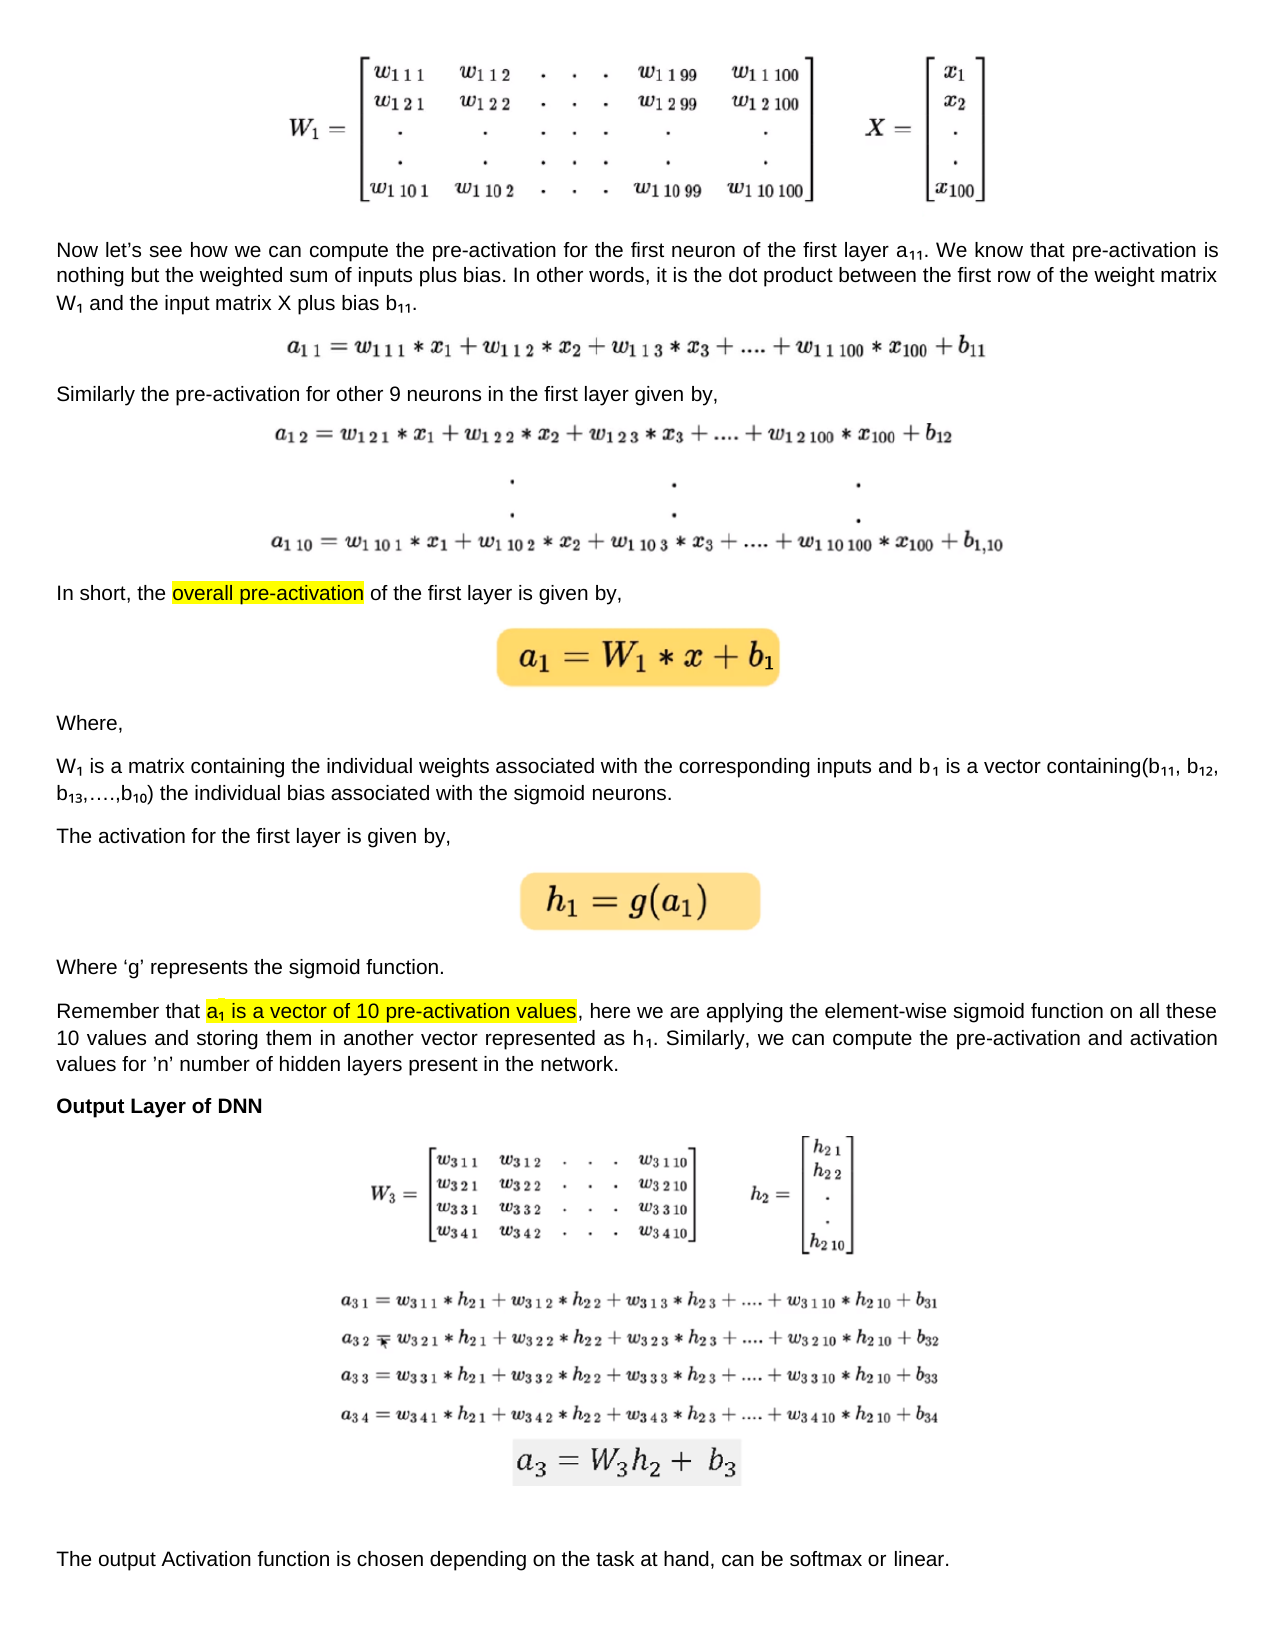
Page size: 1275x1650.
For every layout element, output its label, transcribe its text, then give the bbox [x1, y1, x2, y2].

text The activation for the first layer is given by, [56, 824, 1219, 848]
picture [327, 1136, 948, 1486]
picture [489, 623, 787, 692]
picture [285, 332, 990, 363]
text Output Layer of DNN [56, 1094, 1219, 1118]
text Where ‘g’ represents the sigmoid function. [56, 955, 1219, 979]
picture [266, 423, 1009, 562]
text Where, [56, 711, 1219, 734]
text Similarly the pre-activation for other 9 neurons in the first layer given by, [56, 381, 1219, 405]
text In short, the overall pre-activation of the first layer is given by, [364, 581, 1219, 604]
picture [285, 46, 990, 218]
text Now let’s see how we can compute the pre-activation for the first neuron of the first layer a₁₁. We know that pre-activation is nothing but the weighted sum of inputs plus bias. In other words, it is the dot product between the first row of the weight matrix W₁ and the input matrix X plus bias b₁₁. [56, 236, 1219, 314]
text Remember that a₁ is a vector of 10 pre-activation values, here we are applying the element-wise sigmoid function on all these 10 values and storing them in another vector represented as h₁. Similarly, we can compute the pre-activation and activation values for ’n’ number of hidden layers present in the network. [56, 998, 1219, 1076]
picture [512, 866, 763, 937]
text W₁ is a matrix containing the individual weights associated with the corresponding inputs and b₁ is a vector containing(b₁₁, b₁₂, b₁₃,….,b₁₀) the individual bias associated with the sigmoid neurons. [56, 753, 1219, 805]
text The output Activation function is chosen depending on the task at hand, can be softmax or linear. [56, 1547, 1219, 1571]
